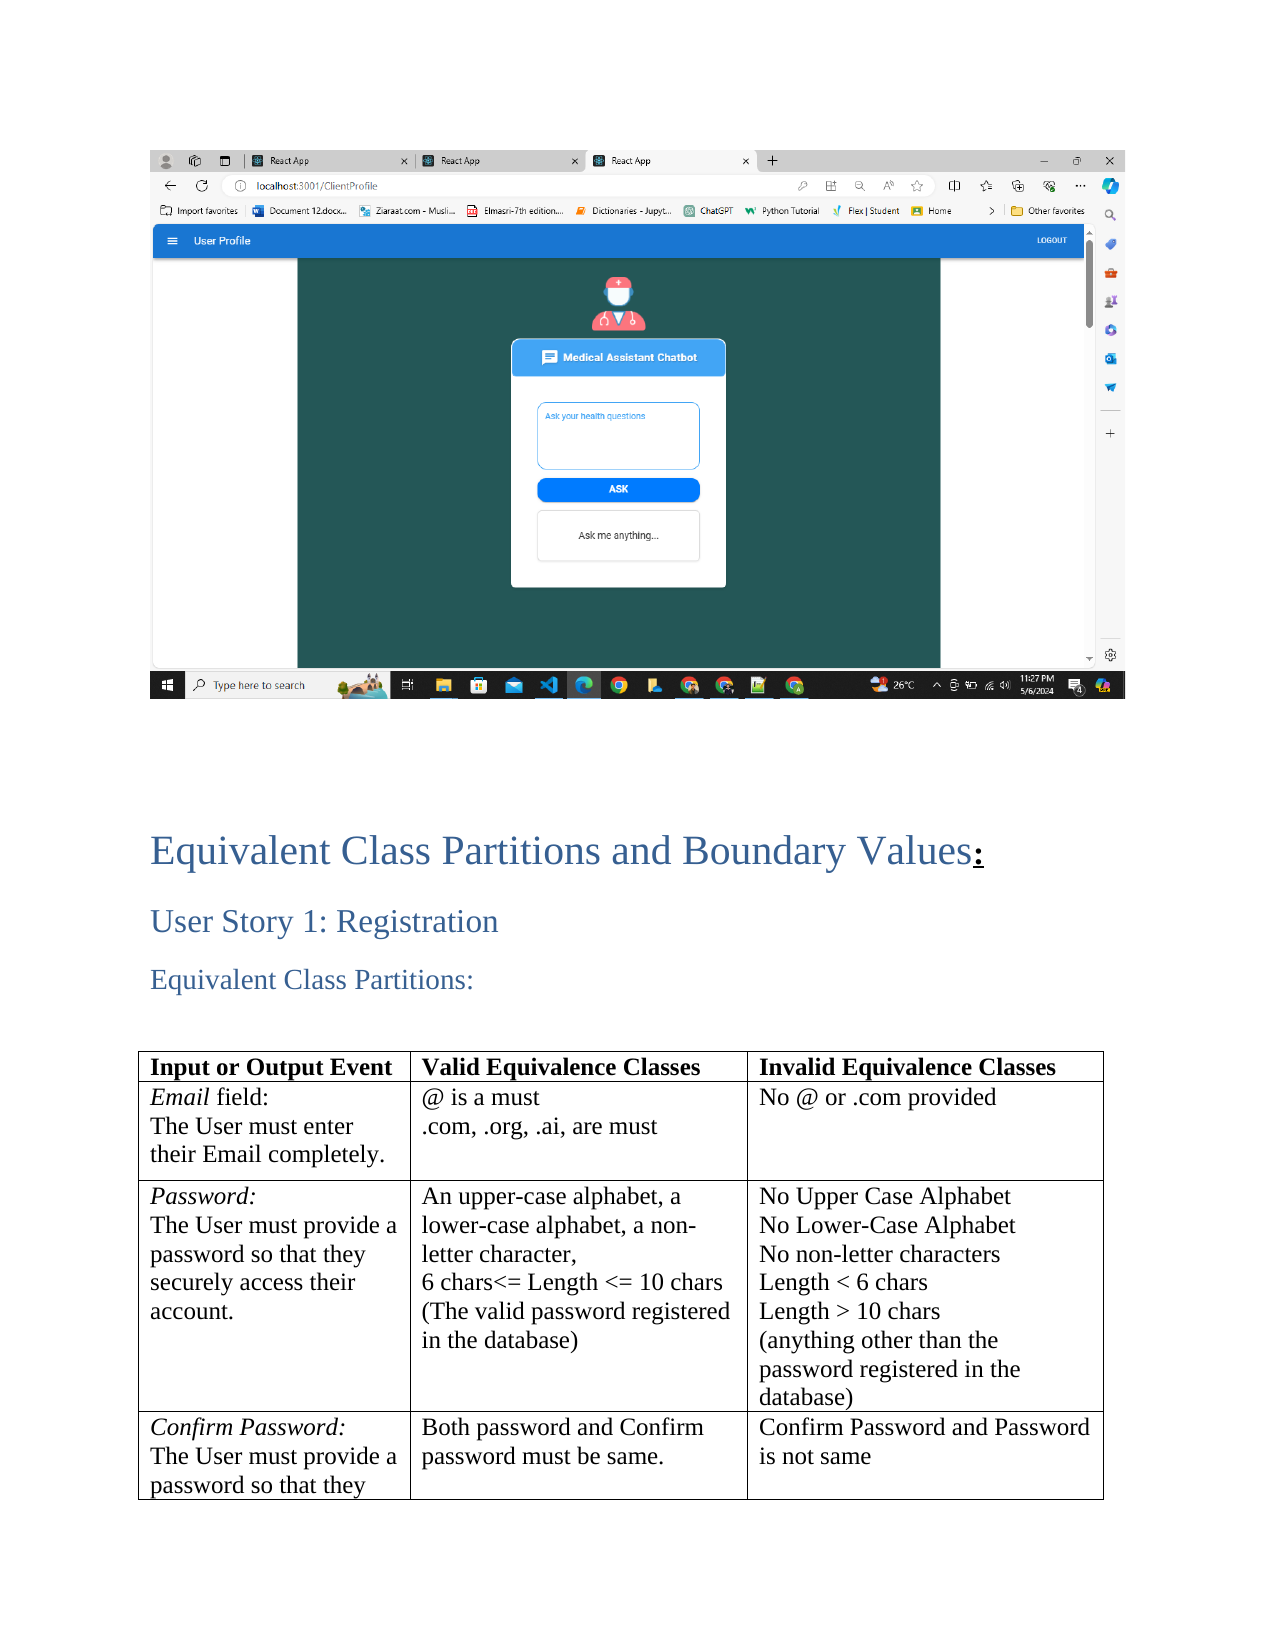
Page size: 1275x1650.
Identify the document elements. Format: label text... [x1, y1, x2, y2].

table_header Valid Equivalence Classes [411, 1052, 747, 1081]
picture [150, 150, 1125, 699]
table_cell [411, 1412, 747, 1498]
table_cell Email field: The User must enter their Email completely. [139, 1082, 410, 1180]
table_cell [748, 1412, 1103, 1498]
table_header Input or Output Event [139, 1052, 410, 1081]
table_cell An upper-case alphabet, a lower-case alphabet, a non-letter character, 6 chars<= Length <= 10 chars (The valid password registered in the database) [411, 1181, 747, 1411]
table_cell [139, 1412, 410, 1498]
table_cell No Upper Case Alphabet No Lower-Case Alphabet No non-letter characters Length < 6 chars Length > 10 chars (anything other than the password registered in the database) [748, 1181, 1103, 1411]
table_cell @ is a must .com, .org, .ai, are must [411, 1082, 747, 1180]
subtitle Equivalent Class Partitions: [150, 962, 1125, 995]
table_header Invalid Equivalence Classes [748, 1052, 1103, 1081]
table_cell Password: The User must provide a password so that they securely access their account. [139, 1181, 410, 1411]
text Equivalent Class Partitions and Boundary Values: [150, 825, 1125, 873]
table_cell No @ or .com provided [748, 1082, 1103, 1180]
subtitle User Story 1: Registration [150, 901, 1125, 939]
